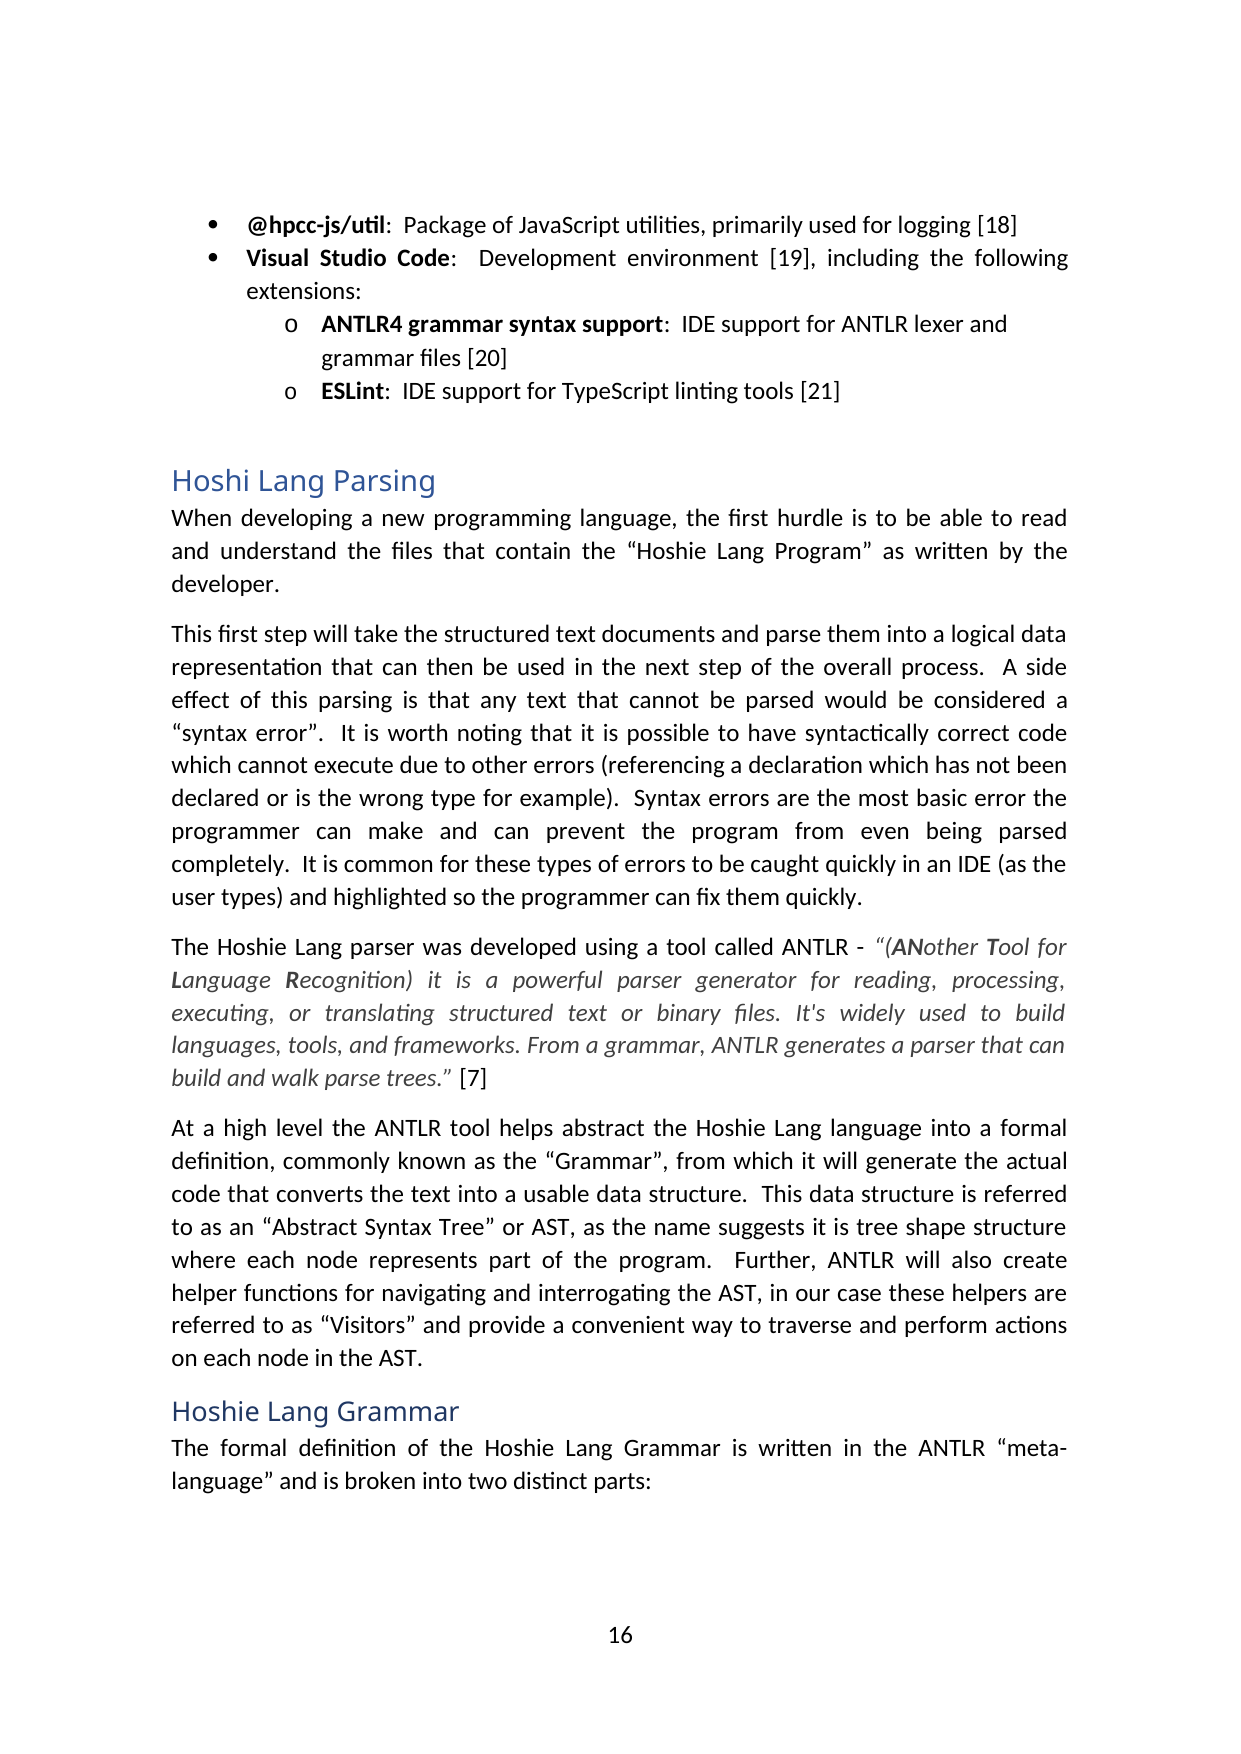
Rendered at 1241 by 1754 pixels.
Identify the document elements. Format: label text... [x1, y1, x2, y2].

list ESLint: IDE support for TypeScript linting tools [284, 375, 1069, 406]
text The formal definition of the Hoshie Lang Grammar is written in the ANTLR “meta-language” and is broken into two distinct parts: [171, 1432, 1069, 1495]
subtitle Hoshie Lang Grammar [171, 1392, 1069, 1429]
list ANTLR4 grammar syntax support: IDE support for ANTLR lexer and grammar files [284, 308, 1069, 372]
text The Hoshie Lang parser was developed using a tool called ANTLR - “(ANother Tool for Language Recognition) it is a powerful parser generator for reading, processing, executing, or translating structured text or binary files. It's widely used to build languages, tools, and frameworks. From a grammar, ANTLR generates a parser that can build and walk parse trees.” [171, 931, 1069, 1093]
list @hpcc-js/util: Package of JavaScript utilities, primarily used for logging [209, 209, 1069, 239]
text This first step will take the structured text documents and parse them into a logical data representation that can then be used in the next step of the overall process. A side effect of this parsing is that any text that cannot be parsed would be considered a “syntax error”. It is worth noting that it is possible to have syntactically correct code which cannot execute due to other errors (referencing a declaration which has not been declared or is the wrong type for example). Syntax errors are the most basic error the programmer can make and can prevent the program from even being parsed completely. It is common for these types of errors to be caught quickly in an IDE (as the user types) and highlighted so the programmer can fix them quickly. [171, 618, 1069, 912]
list Visual Studio Code: Development environment , including the following extensions: [209, 242, 1069, 305]
subtitle Hoshi Lang Parsing [171, 460, 1069, 499]
text At a high level the ANTLR tool helps abstract the Hoshie Lang language into a formal definition, commonly known as the “Grammar”, from which it will generate the actual code that converts the text into a usable data structure. This data structure is referred to as an “Abstract Syntax Tree” or AST, as the name suggests it is tree shape structure where each node represents part of the program. Further, ANTLR will also create helper functions for navigating and interrogating the AST, in our case these helpers are referred to as “Visitors” and provide a convenient way to traverse and perform actions on each node in the AST. [171, 1112, 1069, 1373]
text When developing a new programming language, the first hurdle is to be able to read and understand the files that contain the “Hoshie Lang Program” as written by the developer. [171, 503, 1069, 599]
